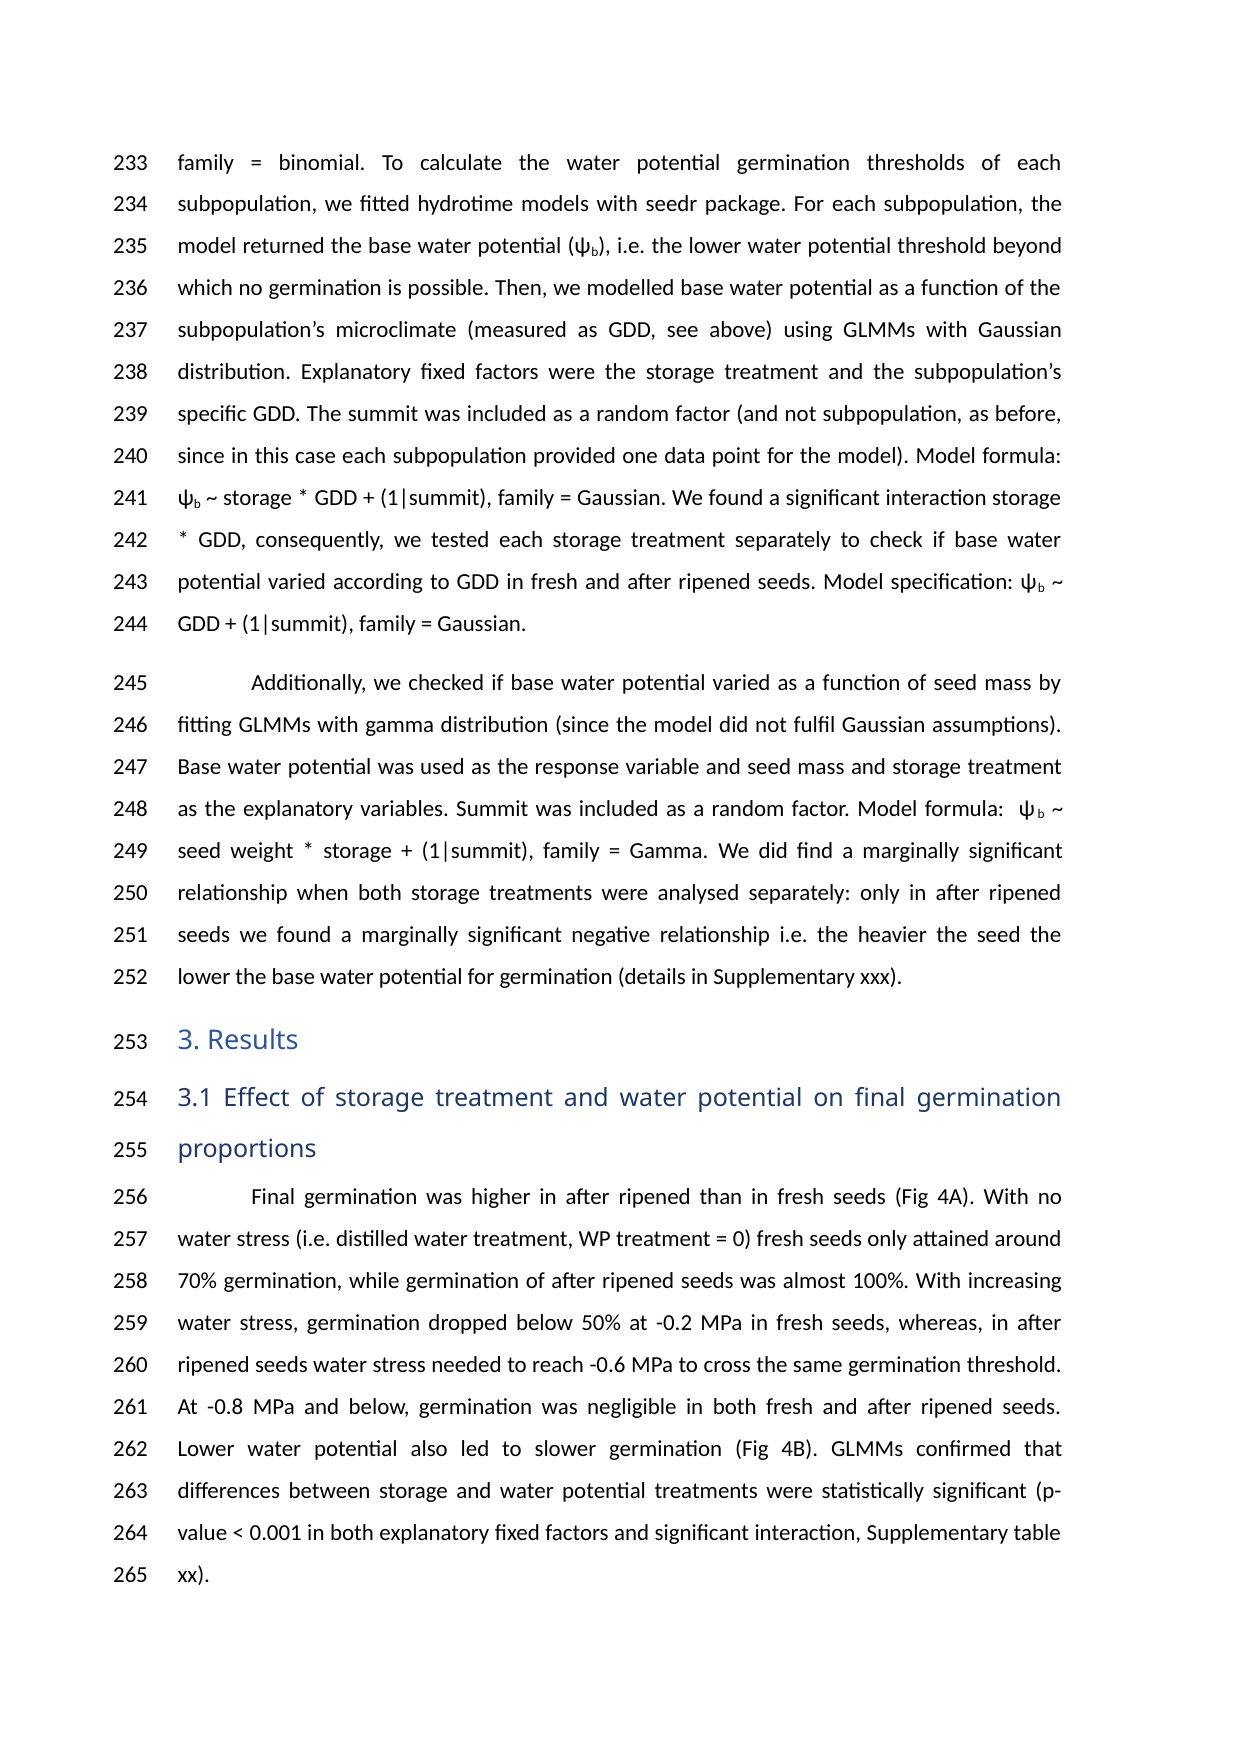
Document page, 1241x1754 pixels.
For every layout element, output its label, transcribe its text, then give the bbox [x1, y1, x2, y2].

subtitle 3. Results [177, 1021, 1063, 1057]
text Additionally, we checked if base water potential varied as a function of seed mass by fitting GLMMs with gamma distribution (since the model did not fulfil Gaussian assumptions). Base water potential was used as the response variable and seed mass and storage treatment as the explanatory variables. Summit was included as a random factor. Model formula: ψb ~ seed weight * storage + (1|summit), family = Gamma. We did find a marginally significant relationship when both storage treatments were analysed separately: only in after ripened seeds we found a marginally significant negative relationship i.e. the heavier the seed the lower the base water potential for germination (details in Supplementary xxx). [177, 668, 1063, 990]
text Final germination was higher in after ripened than in fresh seeds (Fig 4A). With no water stress (i.e. distilled water treatment, WP treatment = 0) fresh seeds only attained around 70% germination, while germination of after ripened seeds was almost 100%. With increasing water stress, germination dropped below 50% at -0.2 MPa in fresh seeds, whereas, in after ripened seeds water stress needed to reach -0.6 MPa to cross the same germination threshold. At -0.8 MPa and below, germination was negligible in both fresh and after ripened seeds. Lower water potential also led to slower germination (Fig 4B). GLMMs confirmed that differences between storage and water potential treatments were statistically significant (p-value < 0.001 in both explanatory fixed factors and significant interaction, Supplementary table xx). [177, 1182, 1063, 1588]
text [177, 148, 1063, 637]
subtitle 3.1 Effect of storage treatment and water potential on final germination proportions [177, 1080, 1063, 1165]
